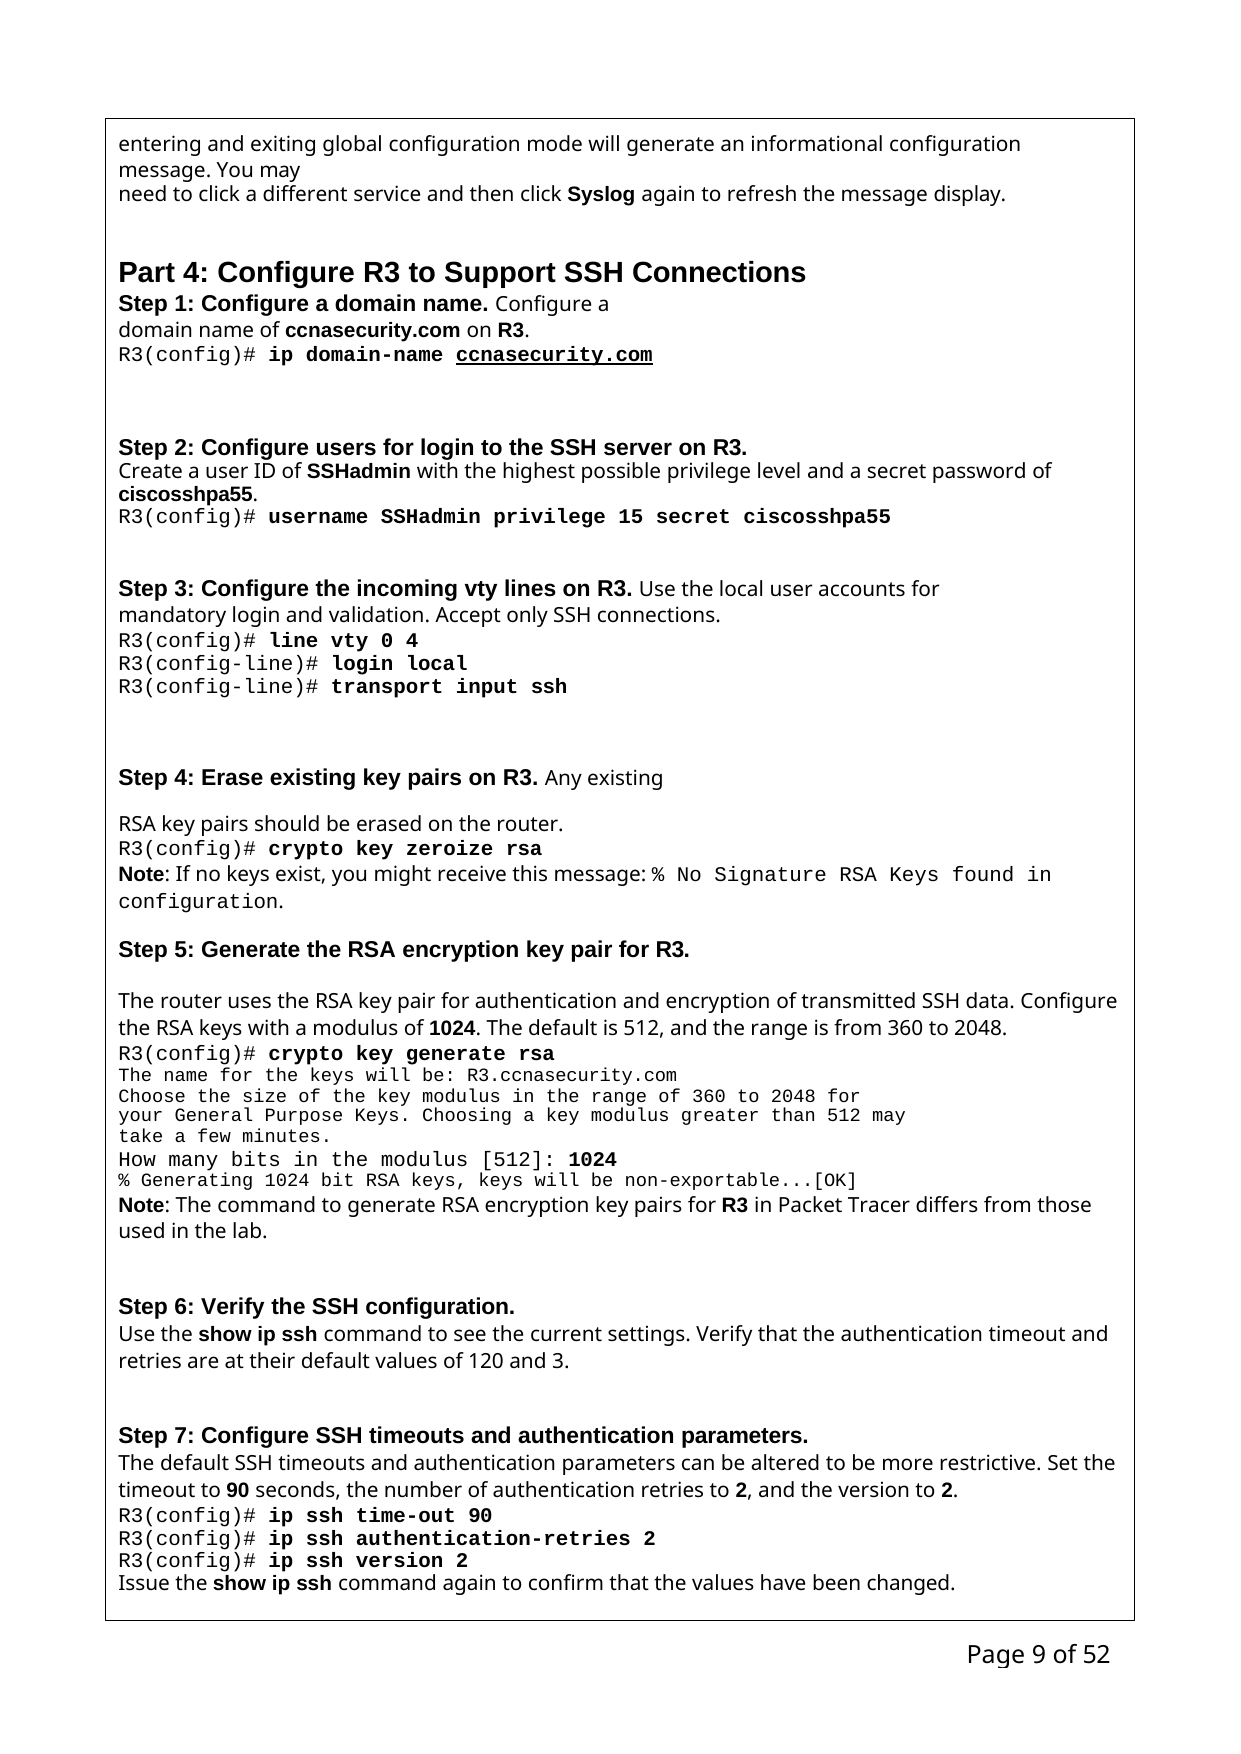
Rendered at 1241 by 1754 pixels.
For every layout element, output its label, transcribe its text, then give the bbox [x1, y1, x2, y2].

text R3(config-line)# login local [118, 652, 1137, 675]
text R3(config)# username SSHadmin privilege 15 secret ciscosshpa55 [118, 506, 1137, 530]
text R3(config)# crypto key generate rsa [118, 1041, 1137, 1064]
text Issue the show ip ssh command again to confirm that the values have been changed. [118, 1572, 1137, 1595]
text Note: The command to generate RSA encryption key pairs for R3 in Packet Tracer differs from those used in the lab. [118, 1191, 1137, 1245]
text entering and exiting global configuration mode will generate an informational configuration message. You may [118, 129, 1117, 183]
text Note: If no keys exist, you might receive this message: % No Signature RSA Keys found in configuration. [118, 860, 1137, 914]
text R3(config)# ip ssh version 2 [118, 1549, 1137, 1572]
text How many bits in the modulus [512]: 1024 [118, 1148, 1137, 1171]
subtitle Step 6: Verify the SSH configuration. [118, 1294, 1137, 1320]
text Step 1: Configure a domain name. Configure a domain name of ccnasecurity.com on R3. [118, 289, 664, 344]
text R3(config)# line vty 0 4 [118, 629, 1137, 652]
text Use the show ip ssh command to see the current settings. Verify that the authentication timeout and retries are at their default values of 120 and 3. [118, 1320, 1117, 1374]
text R3(config)# crypto key zeroize rsa [118, 837, 1137, 860]
subtitle Step 5: Generate the RSA encryption key pair for R3. [118, 936, 1137, 962]
text need to click a different service and then click Syslog again to refresh the message display. [118, 183, 1137, 207]
text Choose the size of the key modulus in the range of 360 to 2048 for your General Purpose Keys. Choosing a key modulus greater than 512 may take a few minutes. [118, 1086, 917, 1148]
subtitle Step 7: Configure SSH timeouts and authentication parameters. [118, 1423, 1137, 1449]
text Create a user ID of SSHadmin with the highest possible privilege level and a secret password of [118, 460, 1137, 483]
text The name for the keys will be: R3.ccnasecurity.com [118, 1064, 1137, 1085]
text R3(config)# ip domain-name ccnasecurity.com [118, 344, 1137, 367]
text Step 4: Erase existing key pairs on R3. Any existing RSA key pairs should be erased on the router. [118, 746, 693, 837]
text R3(config-line)# transport input ssh [118, 675, 1137, 698]
text R3(config)# ip ssh time-out 90 [118, 1503, 1137, 1527]
text The router uses the RSA key pair for authentication and encryption of transmitted SSH data. Configure the RSA keys with a modulus of 1024. The default is 512, and the range is from 360 to 2048. [118, 987, 1135, 1041]
text % Generating 1024 bit RSA keys, keys will be non-exportable...[OK] [118, 1171, 1137, 1191]
subtitle Part 4: Configure R3 to Support SSH Connections [118, 256, 1137, 289]
text Step 3: Configure the incoming vty lines on R3. Use the local user accounts for mandatory login and validation. Accept only SSH connections. [118, 575, 1016, 629]
text The default SSH timeouts and authentication parameters can be altered to be more restrictive. Set the timeout to 90 seconds, the number of authentication retries to 2, and the version to 2. [118, 1449, 1117, 1503]
subtitle Step 2: Configure users for login to the SSH server on R3. [118, 434, 1137, 460]
text R3(config)# ip ssh authentication-retries 2 [118, 1527, 1137, 1549]
text ciscosshpa55. [118, 483, 1137, 506]
